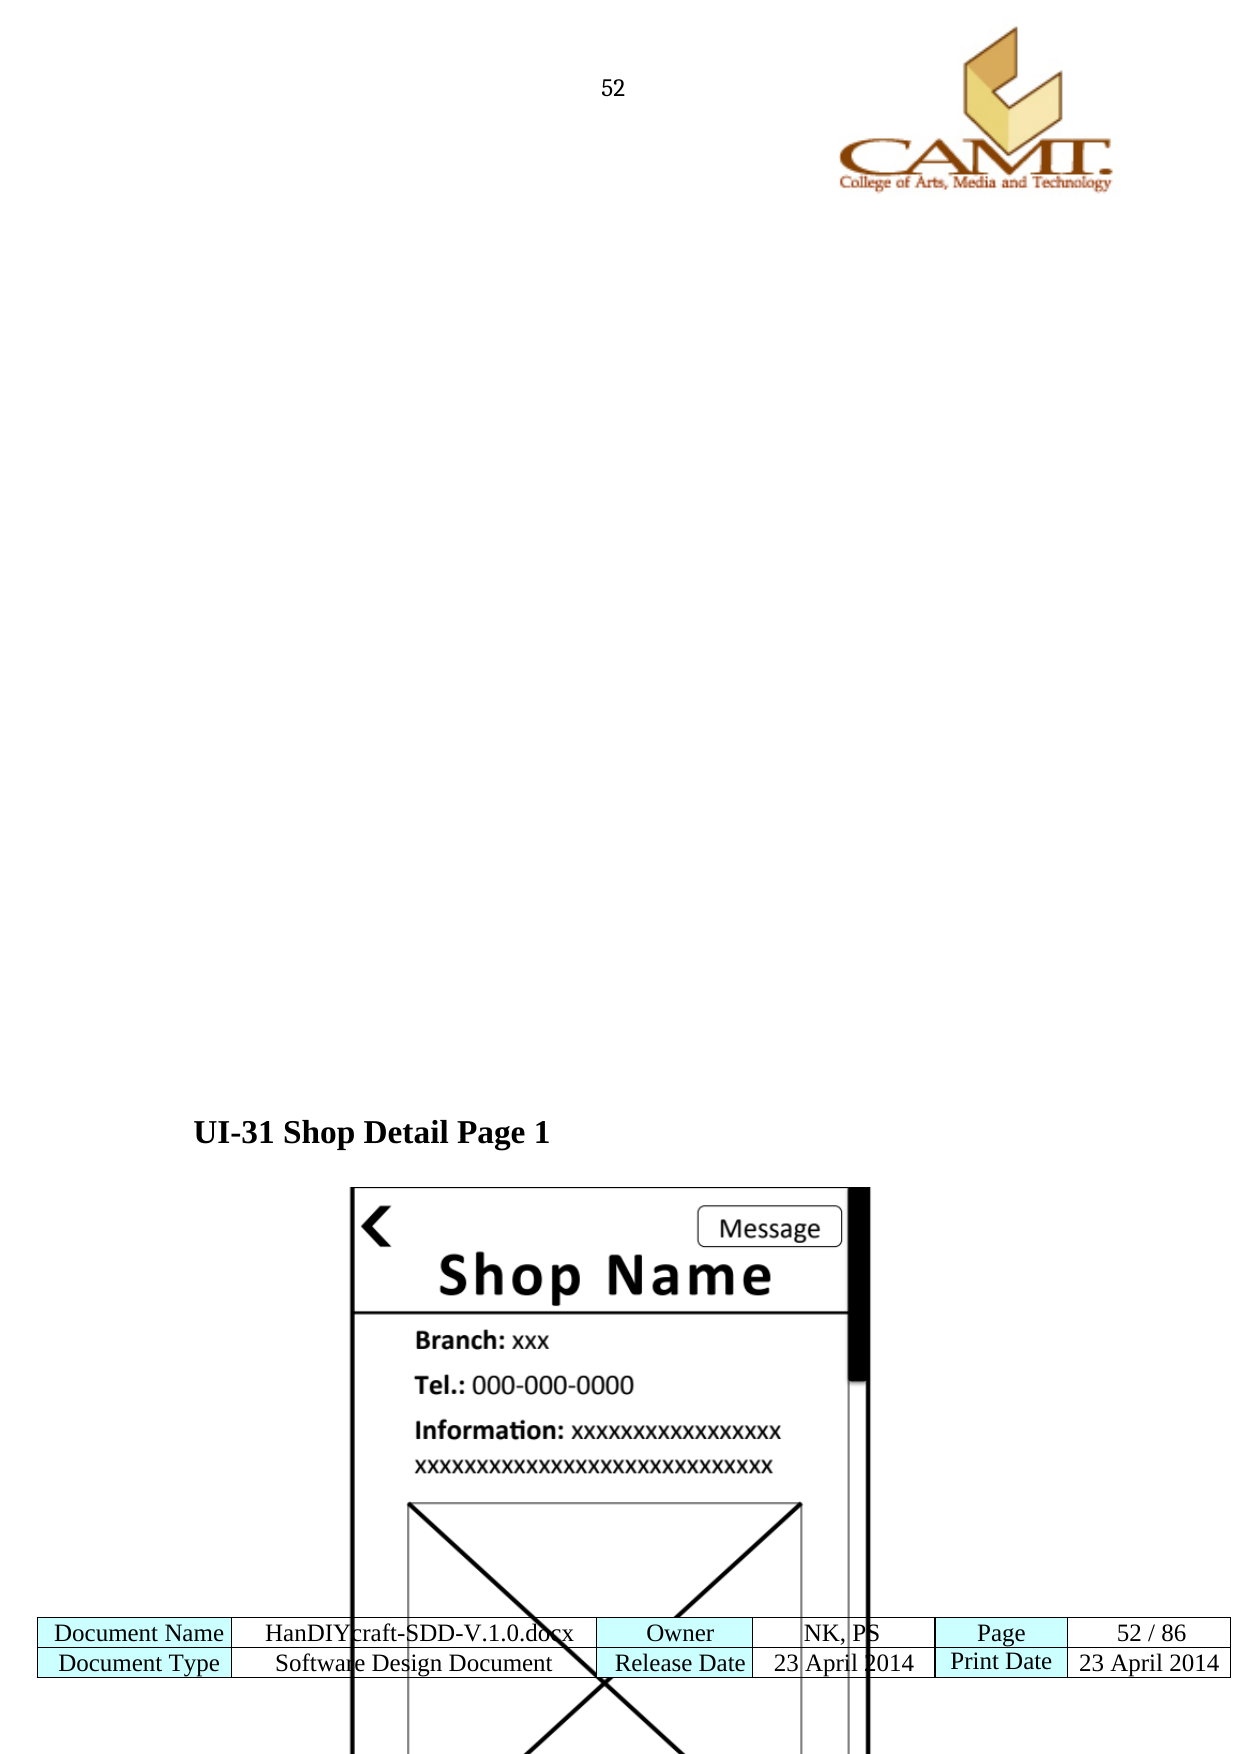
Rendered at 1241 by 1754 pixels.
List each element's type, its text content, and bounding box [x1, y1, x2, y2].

picture [755, 18, 1221, 207]
text UI-31 Shop Detail Page 1 [118, 1112, 1108, 1150]
